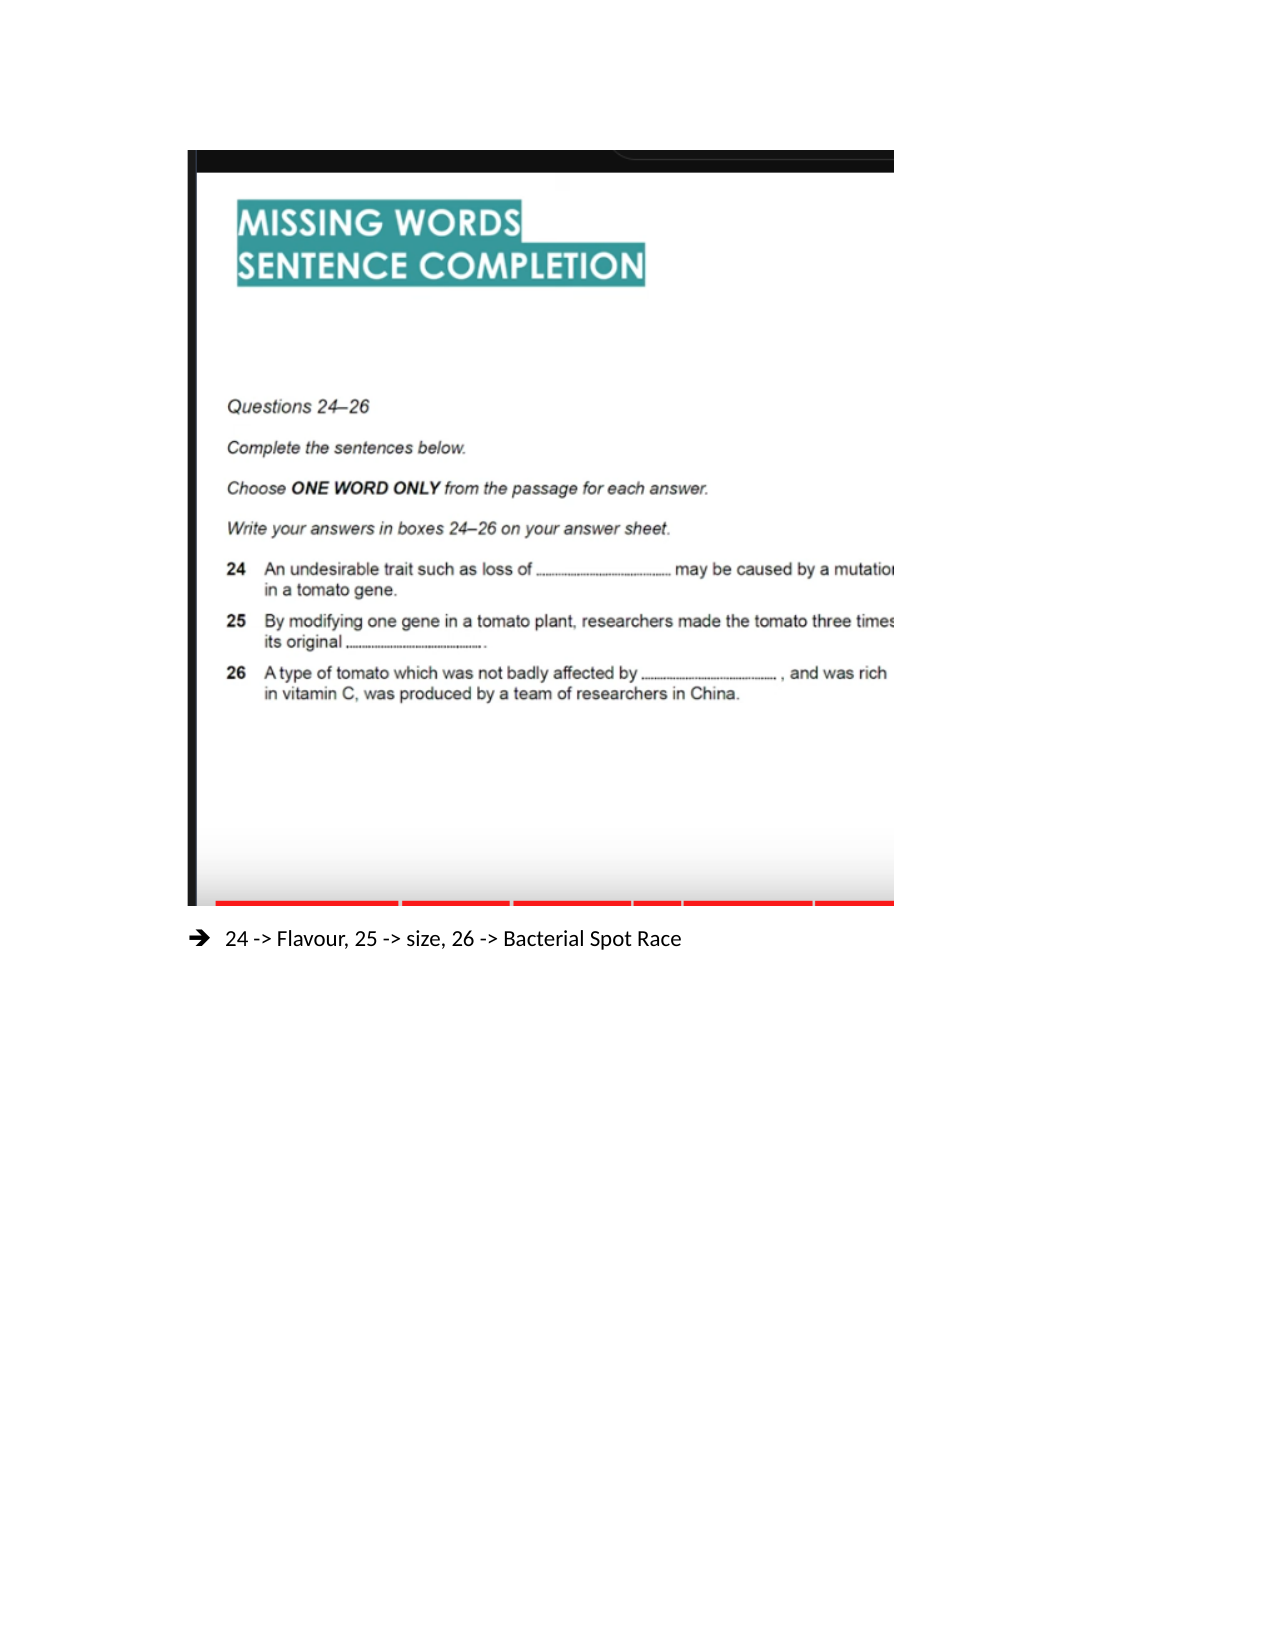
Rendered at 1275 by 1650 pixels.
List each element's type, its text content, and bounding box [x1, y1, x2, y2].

list 24 -> Flavour, 25 -> size, 26 -> Bacterial Spot Race [187, 924, 1125, 952]
picture [187, 150, 894, 906]
